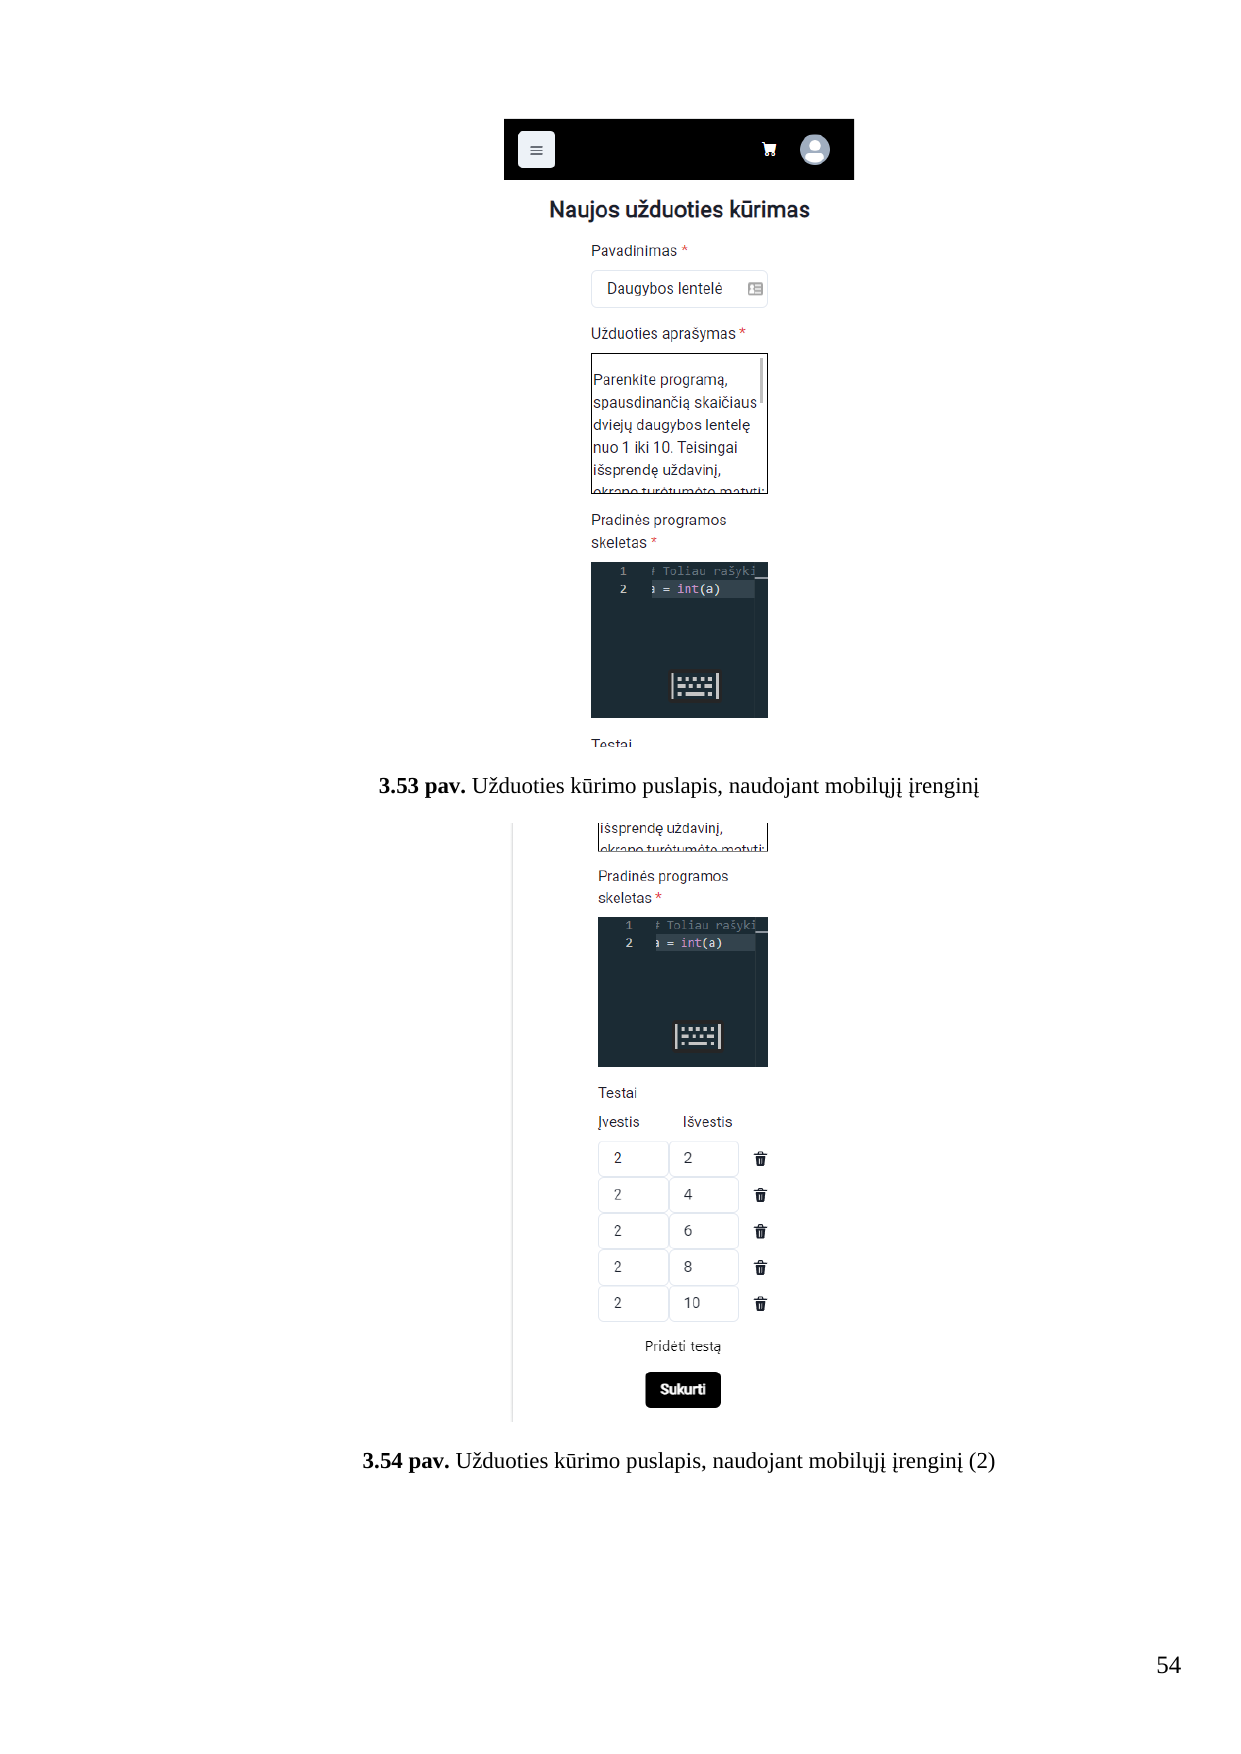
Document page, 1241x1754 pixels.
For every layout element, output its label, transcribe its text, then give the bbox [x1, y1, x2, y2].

picture [504, 118, 855, 747]
picture [510, 823, 848, 1422]
